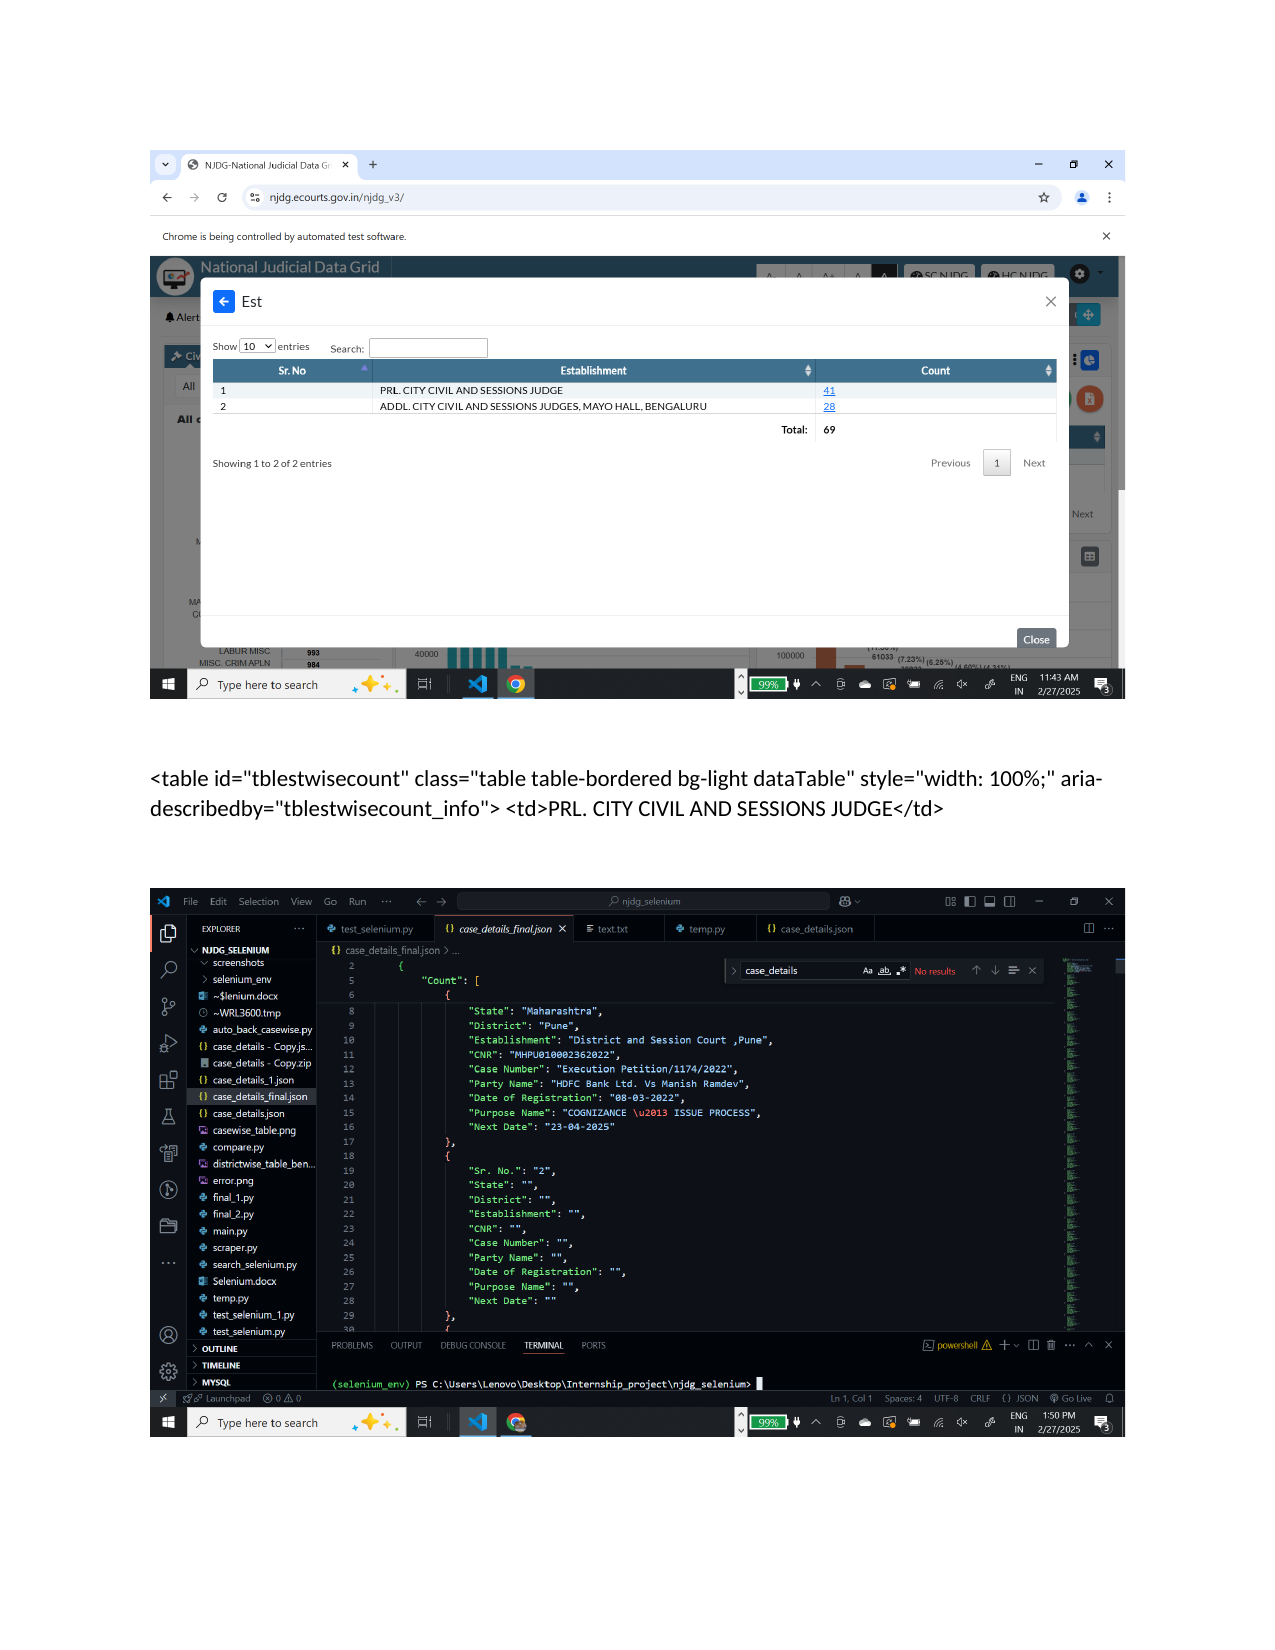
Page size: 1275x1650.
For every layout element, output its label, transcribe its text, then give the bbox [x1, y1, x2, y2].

picture [150, 150, 1125, 699]
picture [150, 888, 1125, 1437]
text <table id="tblestwisecount" class="table table-bordered bg-light dataTable" style="width: 100%;" aria-describedby="tblestwisecount_info"> <td>PRL. CITY CIVIL AND SESSIONS JUDGE</td> [150, 764, 1125, 822]
